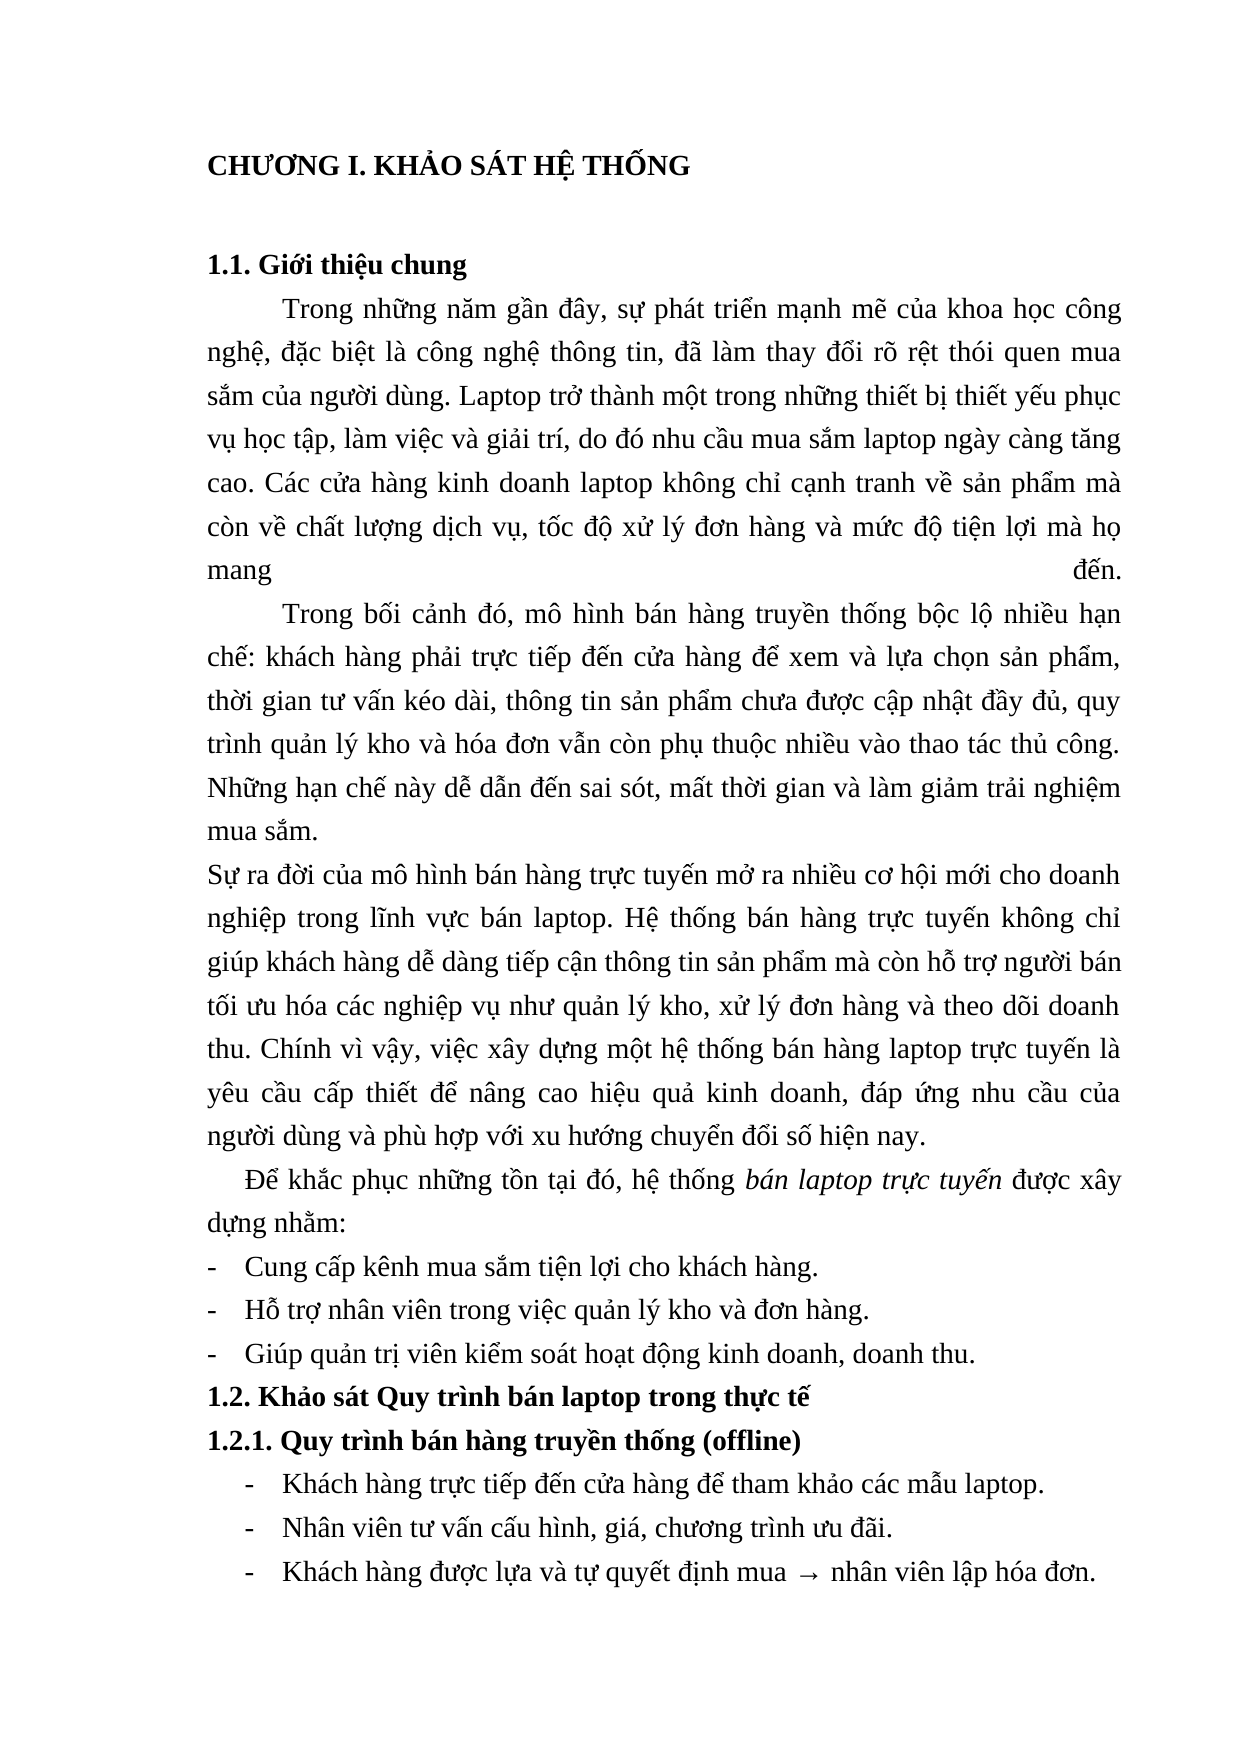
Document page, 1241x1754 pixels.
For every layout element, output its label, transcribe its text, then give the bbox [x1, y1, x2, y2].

list Giúp quản trị viên kiểm soát hoạt động kinh doanh, doanh thu. [207, 1336, 1122, 1369]
list Nhân viên tư vấn cấu hình, giá, chương trình ưu đãi. [244, 1510, 1122, 1544]
text Sự ra đời của mô hình bán hàng trực tuyến mở ra nhiều cơ hội mới cho doanh nghiệp trong lĩnh vực bán laptop. Hệ thống bán hàng trực tuyến không chỉ giúp khách hàng dễ dàng tiếp cận thông tin sản phẩm mà còn hỗ trợ người bán tối ưu hóa các nghiệp vụ như quản lý kho, xử lý đơn hàng và theo dõi doanh thu. Chính vì vậy, việc xây dựng một hệ thống bán hàng laptop trực tuyến là yêu cầu cấp thiết để nâng cao hiệu quả kinh doanh, đáp ứng nhu cầu của người dùng và phù hợp với xu hướng chuyển đổi số hiện nay. [207, 857, 1122, 1152]
list Khách hàng được lựa và tự quyết định mua → nhân viên lập hóa đơn. [244, 1554, 1122, 1587]
list Hỗ trợ nhân viên trong việc quản lý kho và đơn hàng. [207, 1292, 1122, 1326]
text Để khắc phục những tồn tại đó, hệ thống bán laptop trực tuyến được xây dựng nhằm: [207, 1162, 1122, 1239]
list Khách hàng trực tiếp đến cửa hàng để tham khảo các mẫu laptop. [244, 1467, 1122, 1500]
subtitle 1.2.1. Quy trình bán hàng truyền thống (offline) [207, 1423, 1122, 1457]
text Trong những năm gần đây, sự phát triển mạnh mẽ của khoa học công nghệ, đặc biệt là công nghệ thông tin, đã làm thay đổi rõ rệt thói quen mua sắm của người dùng. Laptop trở thành một trong những thiết bị thiết yếu phục vụ học tập, làm việc và giải trí, do đó nhu cầu mua sắm laptop ngày càng tăng cao. Các cửa hàng kinh doanh laptop không chỉ cạnh tranh về sản phẩm mà còn về chất lượng dịch vụ, tốc độ xử lý đơn hàng và mức độ tiện lợi mà họ mang đến. Trong bối cảnh đó, mô hình bán hàng truyền thống bộc lộ nhiều hạn chế: khách hàng phải trực tiếp đến cửa hàng để xem và lựa chọn sản phẩm, thời gian tư vấn kéo dài, thông tin sản phẩm chưa được cập nhật đầy đủ, quy trình quản lý kho và hóa đơn vẫn còn phụ thuộc nhiều vào thao tác thủ công. Những hạn chế này dễ dẫn đến sai sót, mất thời gian và làm giảm trải nghiệm mua sắm. [207, 291, 1122, 847]
subtitle 1.2. Khảo sát Quy trình bán laptop trong thực tế [207, 1379, 1122, 1413]
subtitle 1.1. Giới thiệu chung [207, 247, 1122, 281]
subtitle CHƯƠNG I. KHẢO SÁT HỆ THỐNG [207, 148, 1122, 181]
list Cung cấp kênh mua sắm tiện lợi cho khách hàng. [207, 1249, 1122, 1282]
